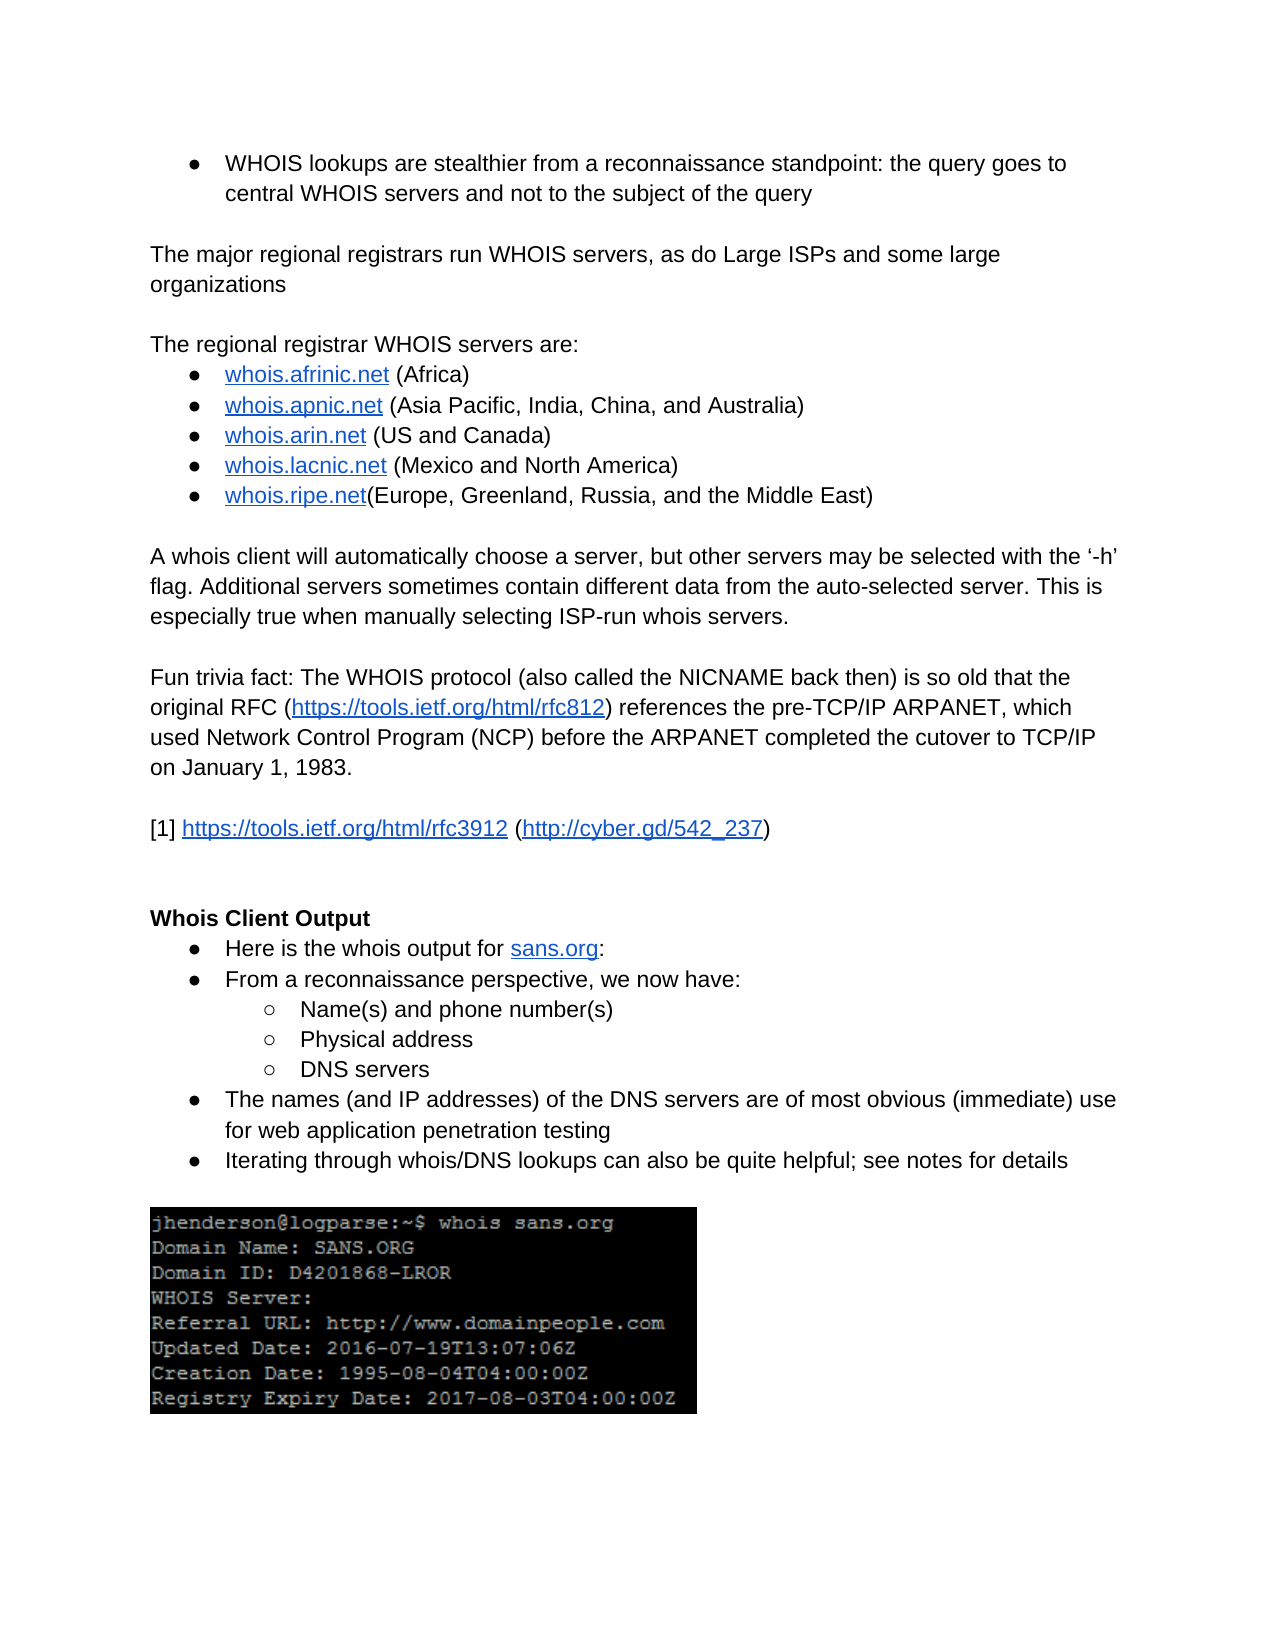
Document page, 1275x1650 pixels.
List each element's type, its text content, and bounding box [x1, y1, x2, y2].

text The major regional registrars run WHOIS servers, as do Large ISPs and some large organizations [150, 241, 1125, 297]
list whois.apnic.net (Asia Pacific, India, China, and Australia) [187, 392, 1125, 418]
list whois.lacnic.net (Mexico and North America) [187, 452, 1125, 478]
list whois.arin.net (US and Canada) [187, 422, 1125, 448]
list Name(s) and phone number(s) [262, 996, 1125, 1022]
text [1] https://tools.ietf.org/html/rfc3912 (http://cyber.gd/542_237) [150, 814, 1125, 841]
list DNS servers [262, 1056, 1125, 1083]
list The names (and IP addresses) of the DNS servers are of most obvious (immediate) use for web application penetration testing [187, 1086, 1125, 1143]
list Here is the whois output for sans.org: [187, 935, 1125, 962]
text Fun trivia fact: The WHOIS protocol (also called the NICNAME back then) is so old that the original RFC (https://tools.ietf.org/html/rfc812) references the pre-TCP/IP ARPANET, which used Network Control Program (NCP) before the ARPANET completed the cutover to TCP/IP on January 1, 1983. [150, 663, 1125, 781]
list WHOIS lookups are stealthier from a reconnaissance standpoint: the query goes to central WHOIS servers and not to the subject of the query [187, 150, 1125, 207]
list Physical address [262, 1026, 1125, 1052]
list whois.afrinic.net (Africa) [187, 361, 1125, 388]
list Iterating through whois/DNS lookups can also be quite helpful; see notes for details [187, 1147, 1125, 1173]
list From a reconnaissance perspective, we now have: [187, 966, 1125, 992]
text A whois client will automatically choose a server, but other servers may be selected with the ‘-h’ flag. Additional servers sometimes contain different data from the auto-selected server. This is especially true when manually selecting ISP-run whois servers. [150, 543, 1125, 629]
text Whois Client Output [150, 905, 1125, 932]
text The regional registrar WHOIS servers are: [150, 331, 1125, 358]
picture [150, 1207, 697, 1414]
list whois.ripe.net(Europe, Greenland, Russia, and the Middle East) [187, 482, 1125, 509]
